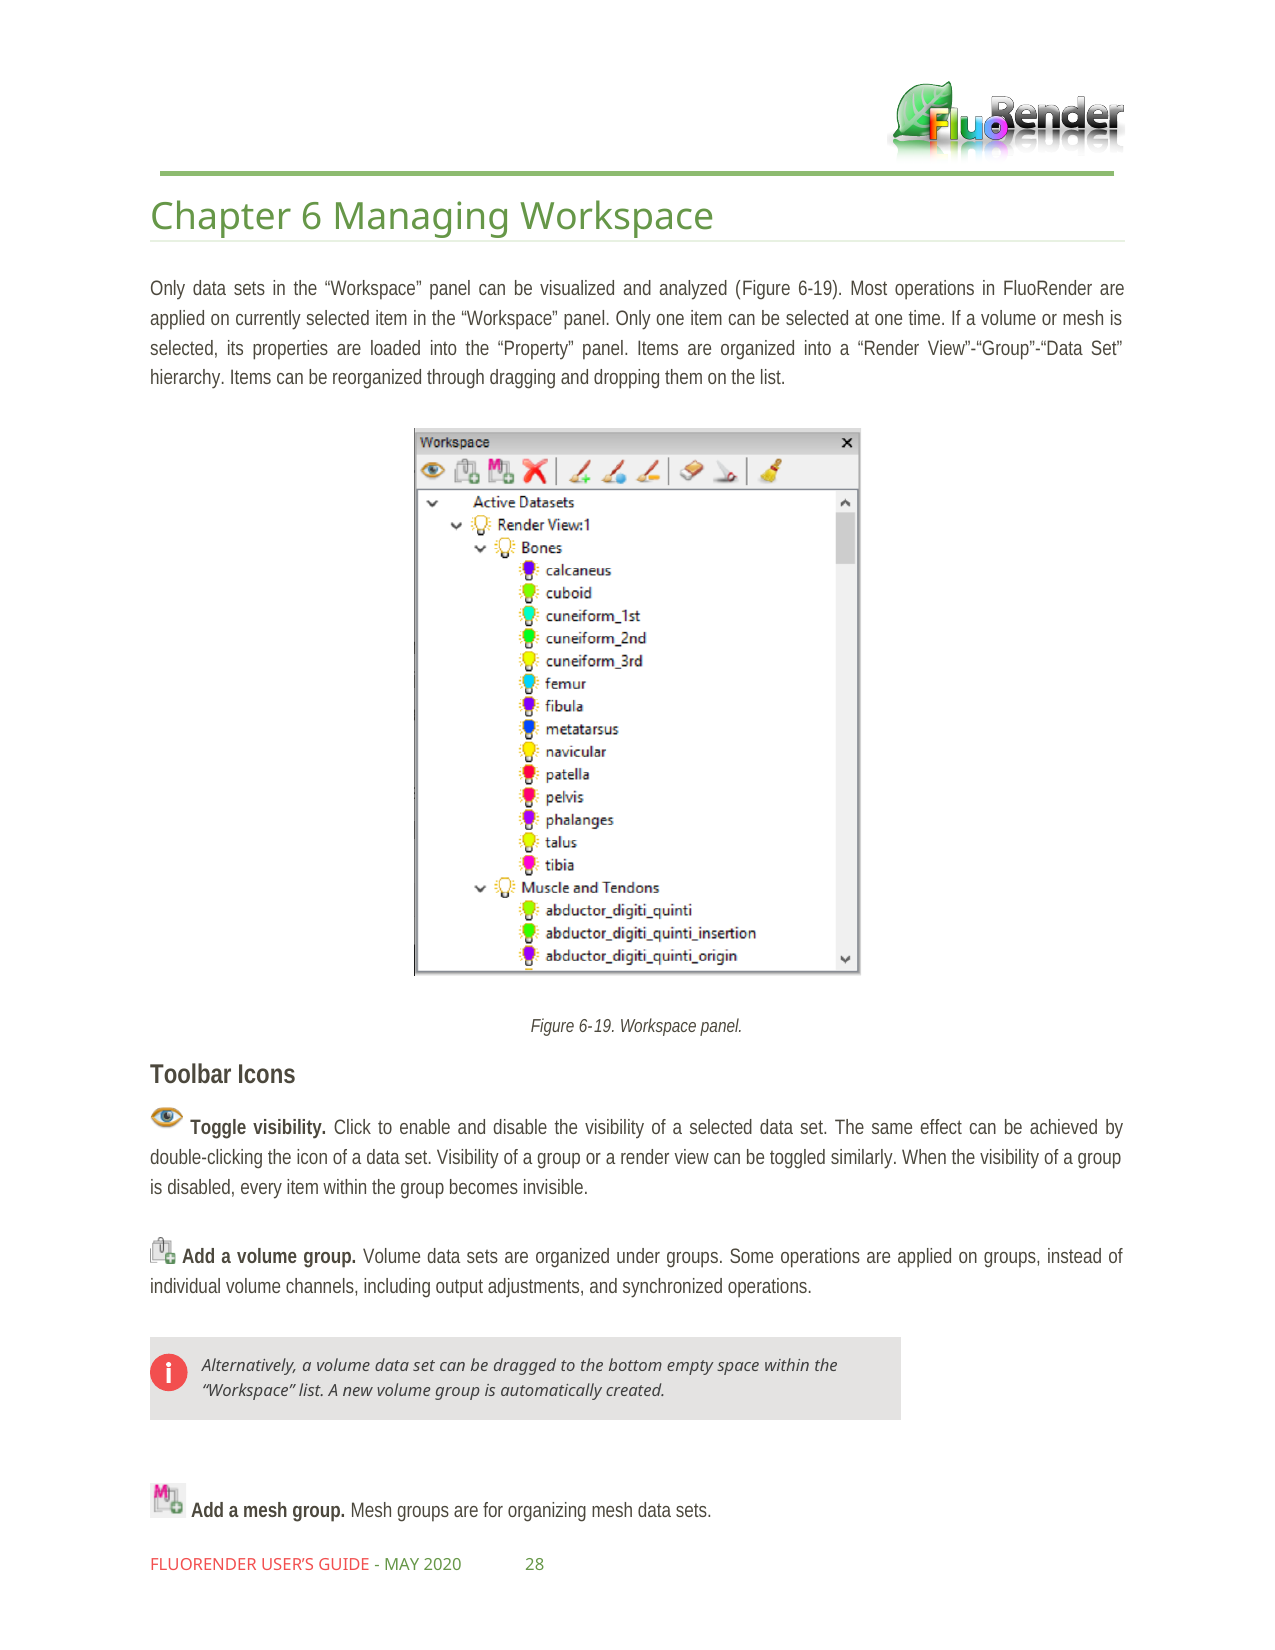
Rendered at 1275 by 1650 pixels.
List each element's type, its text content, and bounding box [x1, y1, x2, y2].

picture [150, 1483, 187, 1518]
table_header Alternatively, a volume data set can be dragged to the bottom empty space within the “Workspace” list. A new volume group is automatically created. [202, 1337, 901, 1420]
table_header [150, 1337, 202, 1420]
picture [150, 1237, 176, 1264]
subtitle Toolbar Icons [150, 1058, 1125, 1089]
text Toggle visibility. Click to enable and disable the visibility of a selected data set. The same effect can be achieved by double-clicking the icon of a data set. Visibility of a group or a render view can be toggled similarly. When the visibility of a group is disabled, every item within the group becomes invisible. [150, 1101, 1125, 1198]
text Add a mesh group. Mesh groups are for organizing mesh data sets. [150, 1483, 1125, 1522]
picture [414, 428, 862, 976]
subtitle Managing Workspace [150, 189, 1125, 240]
picture [887, 75, 1125, 165]
text Add a volume group. Volume data sets are organized under groups. Some operations are applied on groups, instead of individual volume channels, including output adjustments, and synchronized operations. [150, 1238, 1125, 1298]
picture [150, 1101, 183, 1135]
